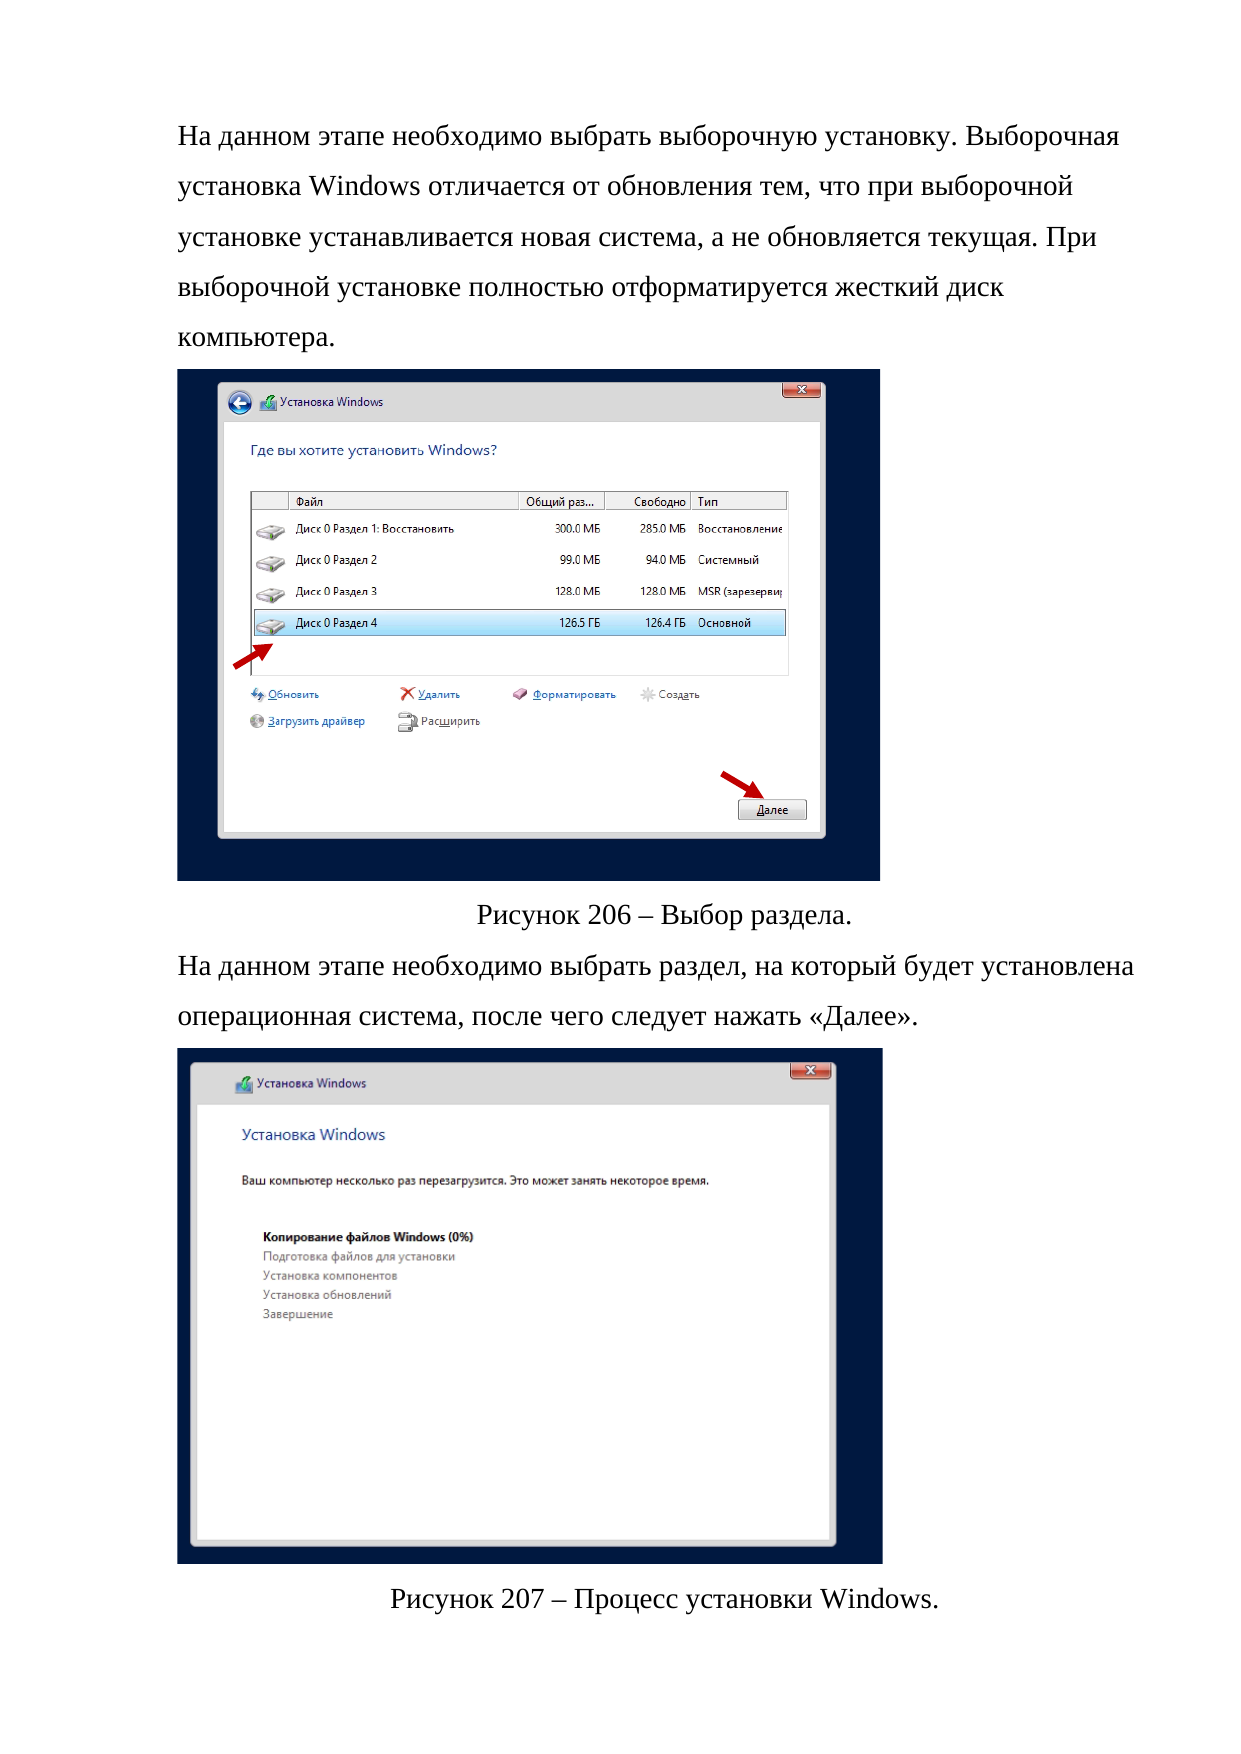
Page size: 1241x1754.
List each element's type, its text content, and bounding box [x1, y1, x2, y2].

text Рисунок 207 – Процесс установки Windows. [177, 1581, 1152, 1614]
text На данном этапе необходимо выбрать выборочную установку. Выборочная установка Windows отличается от обновления тем, что при выборочной установке устанавливается новая система, а не обновляется текущая. При выборочной установке полностью отформатируется жесткий диск компьютера. [177, 118, 1152, 353]
picture [177, 369, 881, 881]
text Рисунок 206 – Выбор раздела. [177, 897, 1152, 931]
picture [177, 1048, 883, 1564]
text На данном этапе необходимо выбрать раздел, на который будет установлена операционная система, после чего следует нажать «Далее». [177, 948, 1152, 1032]
